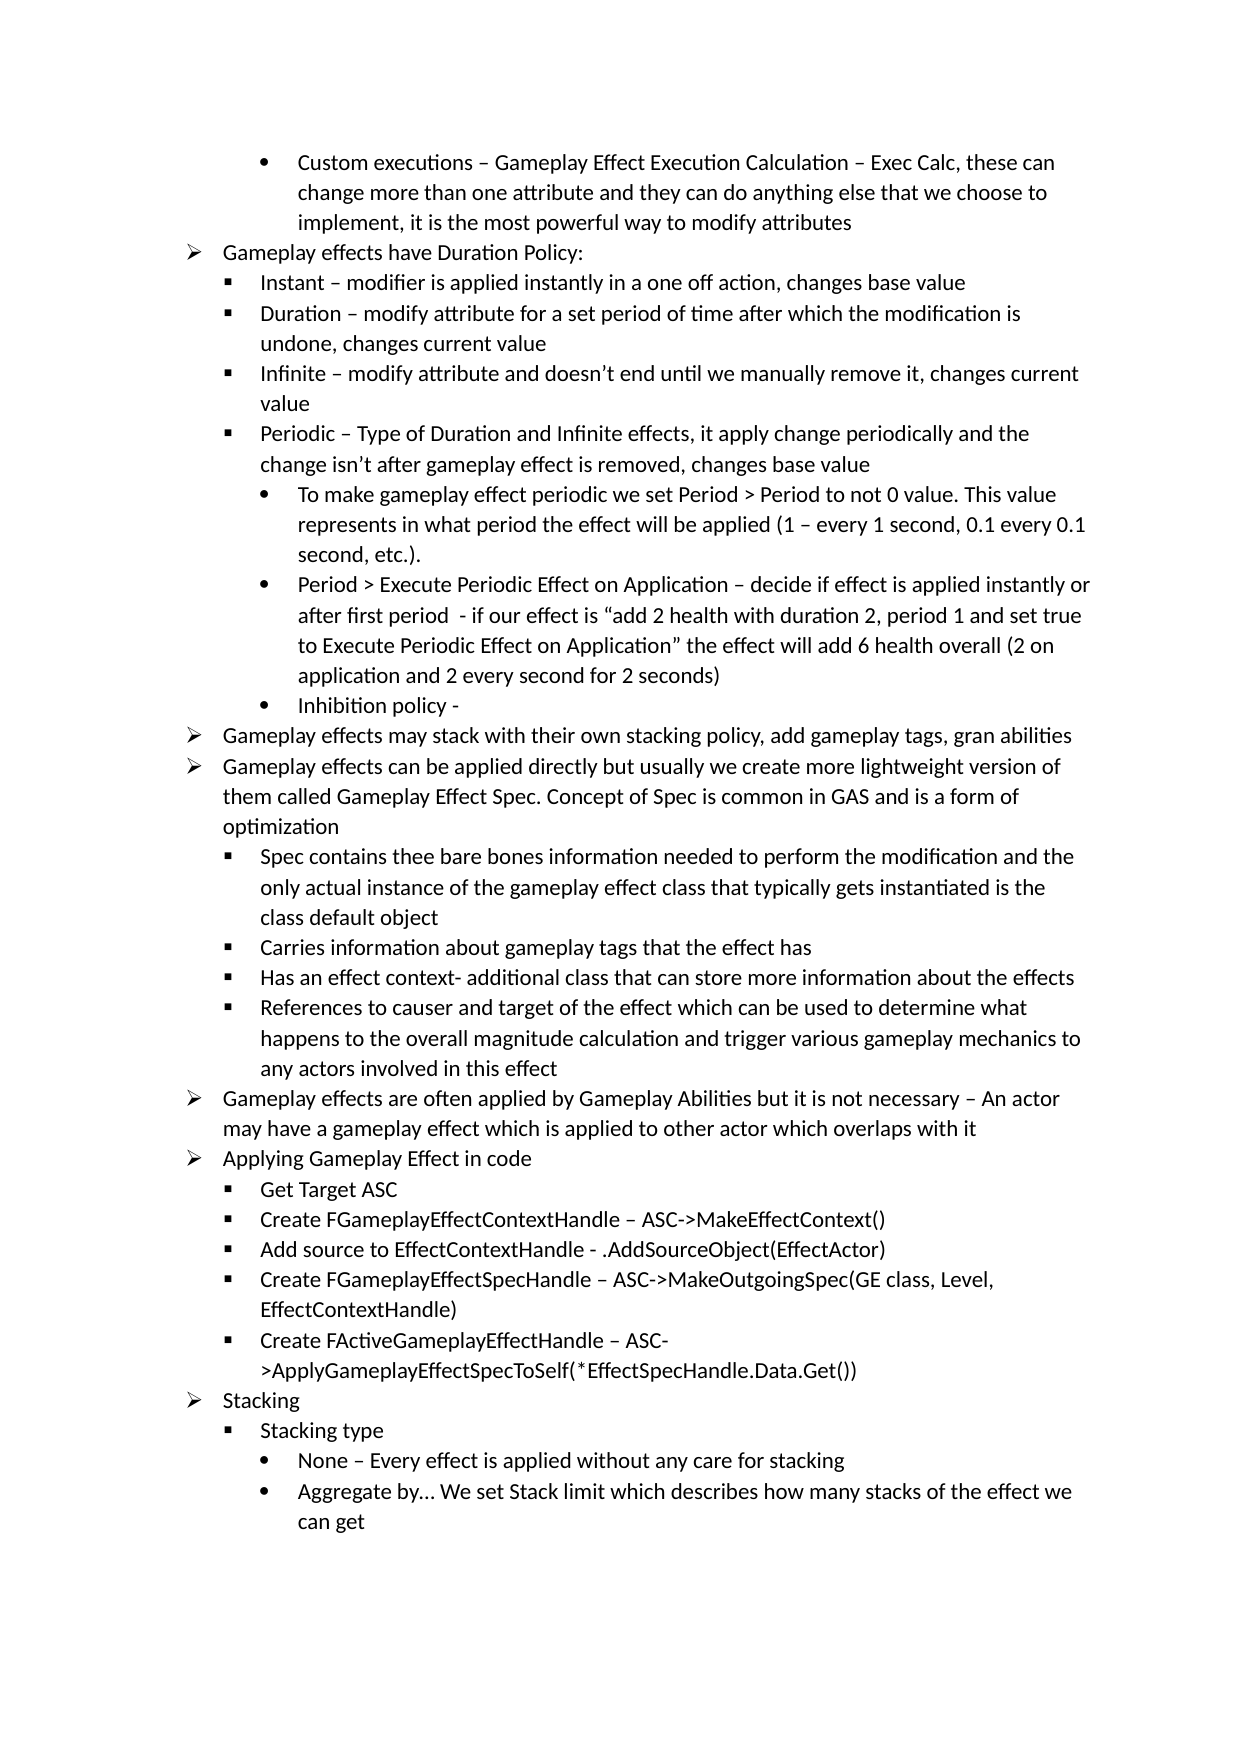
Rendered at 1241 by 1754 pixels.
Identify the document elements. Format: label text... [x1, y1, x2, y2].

list Instant – modifier is applied instantly in a one off action, changes base value [223, 268, 1093, 296]
list Add source to EffectContextHandle - .AddSourceObject(EffectActor) [223, 1235, 1093, 1263]
list Carries information about gameplay tags that the effect has [223, 933, 1093, 961]
list Gameplay effects are often applied by Gameplay Abilities but it is not necessary – An actor may have a gameplay effect which is applied to other actor which overlaps with it [185, 1084, 1093, 1142]
list Infinite – modify attribute and doesn’t end until we manually remove it, changes current value [223, 359, 1093, 417]
list Periodic – Type of Duration and Infinite effects, it apply change periodically and the change isn’t after gameplay effect is removed, changes base value [223, 419, 1093, 478]
list Applying Gameplay Effect in code [185, 1144, 1093, 1172]
list Aggregate by… We set Stack limit which describes how many stacks of the effect we can get [260, 1477, 1093, 1535]
list Custom executions – Gameplay Effect Execution Calculation – Exec Calc, these can change more than one attribute and they can do anything else that we choose to implement, it is the most powerful way to modify attributes [260, 148, 1093, 236]
list Create FActiveGameplayEffectHandle – ASC->ApplyGameplayEffectSpecToSelf(*EffectSpecHandle.Data.Get()) [223, 1326, 1093, 1384]
list Create FGameplayEffectSpecHandle – ASC->MakeOutgoingSpec(GE class, Level, EffectContextHandle) [223, 1265, 1093, 1323]
list References to causer and target of the effect which can be used to determine what happens to the overall magnitude calculation and trigger various gameplay mechanics to any actors involved in this effect [223, 993, 1093, 1082]
list Has an effect context- additional class that can store more information about the effects [223, 963, 1093, 991]
list Gameplay effects can be applied directly but usually we create more lightweight version of them called Gameplay Effect Spec. Concept of Spec is common in GAS and is a form of optimization [185, 752, 1093, 840]
list Duration – modify attribute for a set period of time after which the modification is undone, changes current value [223, 299, 1093, 357]
list Stacking [185, 1386, 1093, 1414]
list Gameplay effects have Duration Policy: [185, 238, 1093, 266]
list To make gameplay effect periodic we set Period > Period to not 0 value. This value represents in what period the effect will be applied (1 – every 1 second, 0.1 every 0.1 second, etc.). [260, 480, 1093, 568]
list Spec contains thee bare bones information needed to perform the modification and the only actual instance of the gameplay effect class that typically gets instantiated is the class default object [223, 842, 1093, 931]
list Stacking type [223, 1416, 1093, 1444]
list Period > Execute Periodic Effect on Application – decide if effect is applied instantly or after first period - if our effect is “add 2 health with duration 2, period 1 and set true to Execute Periodic Effect on Application” the effect will add 6 health overall (2 on application and 2 every second for 2 seconds) [260, 571, 1093, 689]
list Create FGameplayEffectContextHandle – ASC->MakeEffectContext() [223, 1205, 1093, 1233]
list Inhibition policy - [260, 691, 1093, 719]
list Get Target ASC [223, 1175, 1093, 1203]
list None – Every effect is applied without any care for stacking [260, 1447, 1093, 1474]
list Gameplay effects may stack with their own stacking policy, add gameplay tags, gran abilities [185, 722, 1093, 749]
